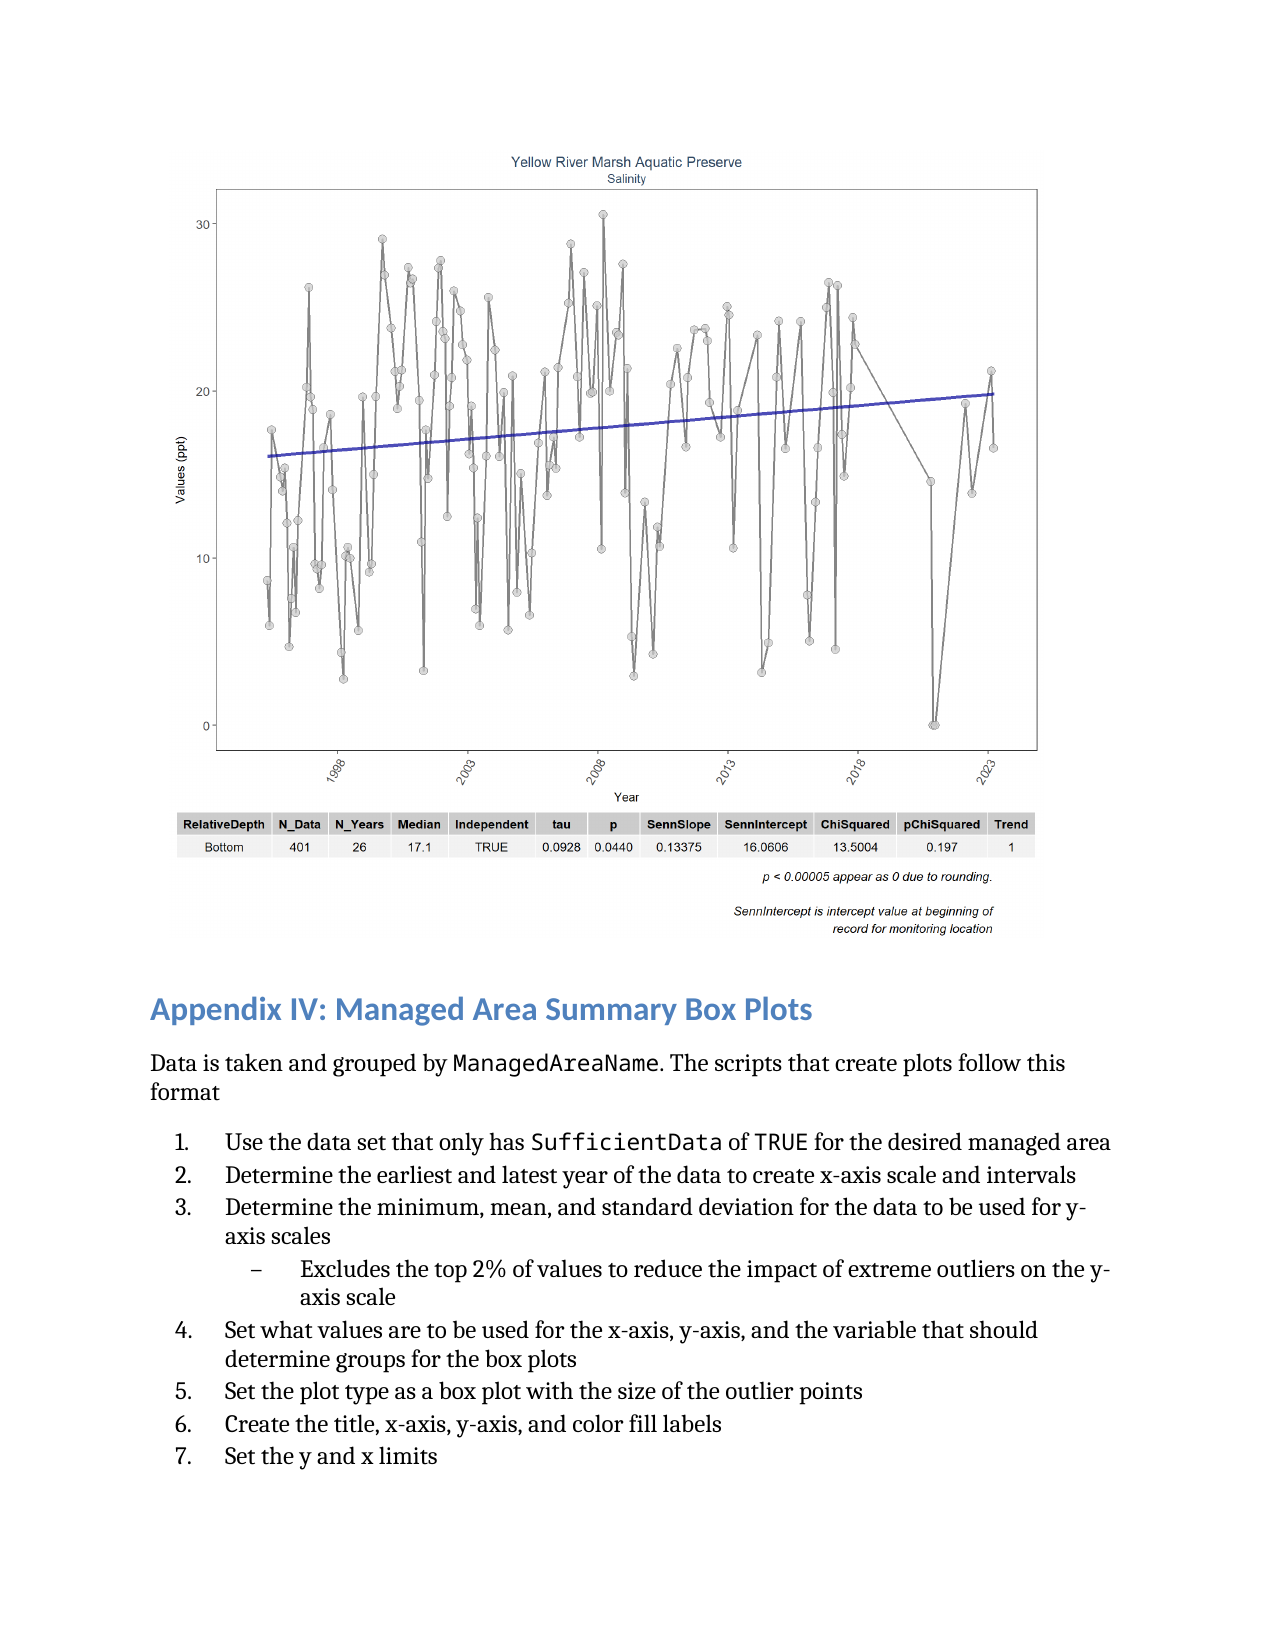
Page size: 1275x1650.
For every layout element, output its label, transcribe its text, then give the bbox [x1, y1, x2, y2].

list Set what values are to be used for the x-axis, y-axis, and the variable that should determine groups for the box plots [175, 1316, 1125, 1373]
list Create the title, x-axis, y-axis, and color fill labels [175, 1409, 1125, 1438]
list Set the y and x limits [175, 1442, 1125, 1471]
picture [168, 150, 1044, 938]
list Excludes the top 2% of values to reduce the impact of extreme outliers on the y-axis scale [250, 1254, 1125, 1312]
subtitle Appendix IV: Managed Area Summary Box Plots [150, 987, 1125, 1028]
list Use the data set that only has SufficientData of TRUE for the desired managed area [175, 1126, 1125, 1157]
list Determine the earliest and latest year of the data to create x-axis scale and intervals [175, 1161, 1125, 1189]
list Set the plot type as a box plot with the size of the outlier points [175, 1377, 1125, 1406]
list Determine the minimum, mean, and standard deviation for the data to be used for y-axis scales [175, 1193, 1125, 1251]
text Data is taken and grouped by ManagedAreaName. The scripts that create plots follow this format [150, 1047, 1125, 1107]
